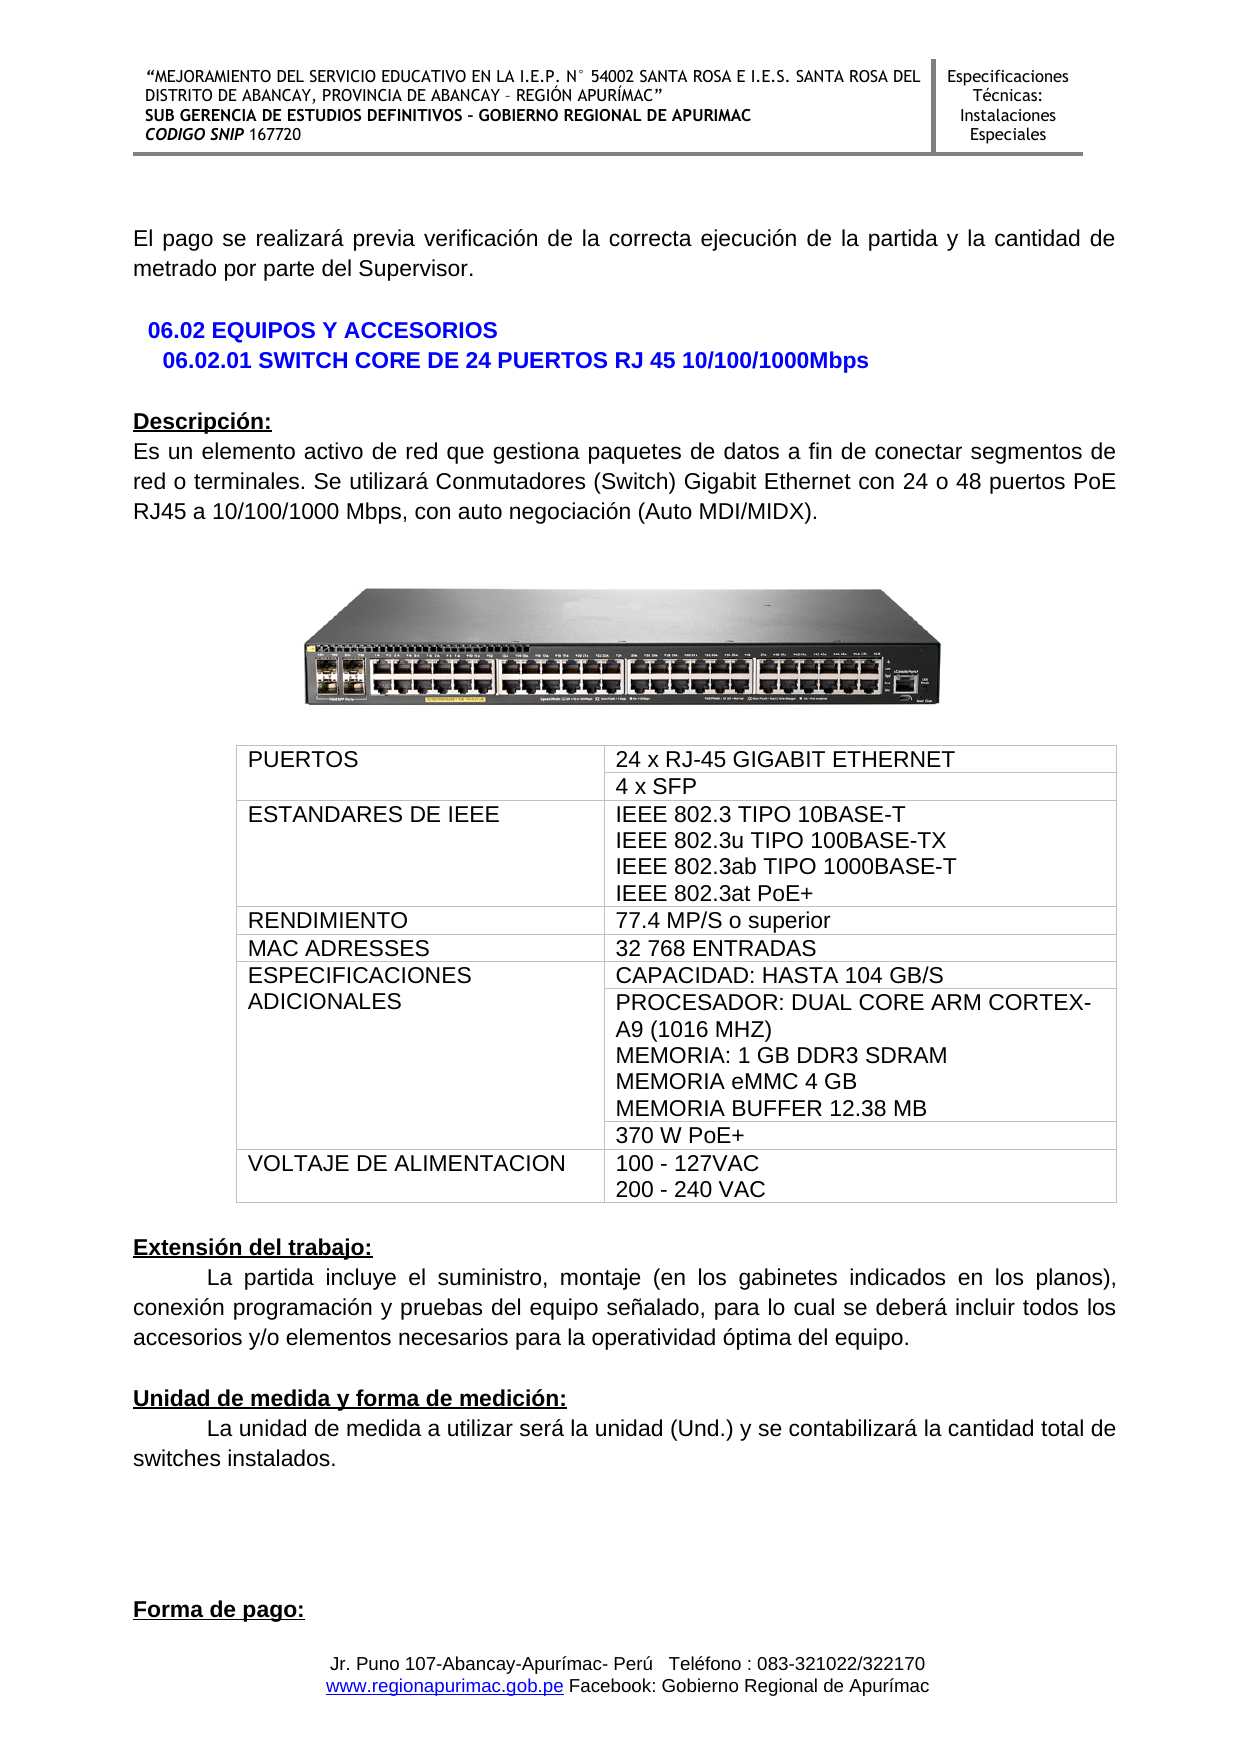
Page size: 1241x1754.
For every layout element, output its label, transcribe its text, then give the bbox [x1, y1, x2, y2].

table_cell 77.4 MP/S o superior [605, 907, 1116, 933]
list 06.02.01 SWITCH CORE DE 24 PUERTOS RJ 45 10/100/1000Mbps [162, 347, 1117, 374]
text Extensión del trabajo: [133, 1233, 1117, 1260]
table_cell VOLTAJE DE ALIMENTACION [237, 1150, 604, 1202]
picture [300, 558, 951, 741]
table_cell ESTANDARES DE IEEE [237, 801, 604, 906]
table_cell CAPACIDAD: HASTA 104 GB/S [605, 962, 1116, 988]
text Forma de pago: [133, 1596, 1117, 1622]
text Unidad de medida y forma de medición: [133, 1384, 1117, 1411]
text El pago se realizará previa verificación de la correcta ejecución de la partida y la cantidad de metrado por parte del Supervisor. [133, 224, 1117, 281]
text La unidad de medida a utilizar será la unidad (Und.) y se contabilizará la cantidad total de switches instalados. [133, 1415, 1117, 1471]
table_cell RENDIMIENTO [237, 907, 604, 933]
table_cell 32 768 ENTRADAS [605, 935, 1116, 961]
table_header PUERTOS [237, 746, 604, 799]
table_cell MAC ADRESSES [237, 935, 604, 961]
table_cell ESPECIFICACIONES ADICIONALES [237, 962, 604, 1148]
table_header 24 x RJ-45 GIGABIT ETHERNET [605, 746, 1116, 772]
table_cell 4 x SFP [605, 773, 1116, 799]
table_cell PROCESADOR: DUAL CORE ARM CORTEX-A9 (1016 MHZ) MEMORIA: 1 GB DDR3 SDRAM MEMORIA eMMC 4 GB MEMORIA BUFFER 12.38 MB [605, 989, 1116, 1121]
list 06.02 EQUIPOS Y ACCESORIOS [148, 317, 1117, 343]
table_cell 100 - 127VAC 200 - 240 VAC [605, 1150, 1116, 1202]
text La partida incluye el suministro, montaje (en los gabinetes indicados en los planos), conexión programación y pruebas del equipo señalado, para lo cual se deberá incluir todos los accesorios y/o elementos necesarios para la operatividad óptima del equipo. [133, 1264, 1117, 1350]
table_cell 370 W PoE+ [605, 1122, 1116, 1148]
table_cell IEEE 802.3 TIPO 10BASE-T IEEE 802.3u TIPO 100BASE-TX IEEE 802.3ab TIPO 1000BASE-T IEEE 802.3at PoE+ [605, 801, 1116, 906]
text Es un elemento activo de red que gestiona paquetes de datos a fin de conectar segmentos de red o terminales. Se utilizará Conmutadores (Switch) Gigabit Ethernet con 24 o 48 puertos PoE RJ45 a 10/100/1000 Mbps, con auto negociación (Auto MDI/MIDX). [133, 438, 1117, 525]
text Descripción: [133, 408, 1117, 434]
